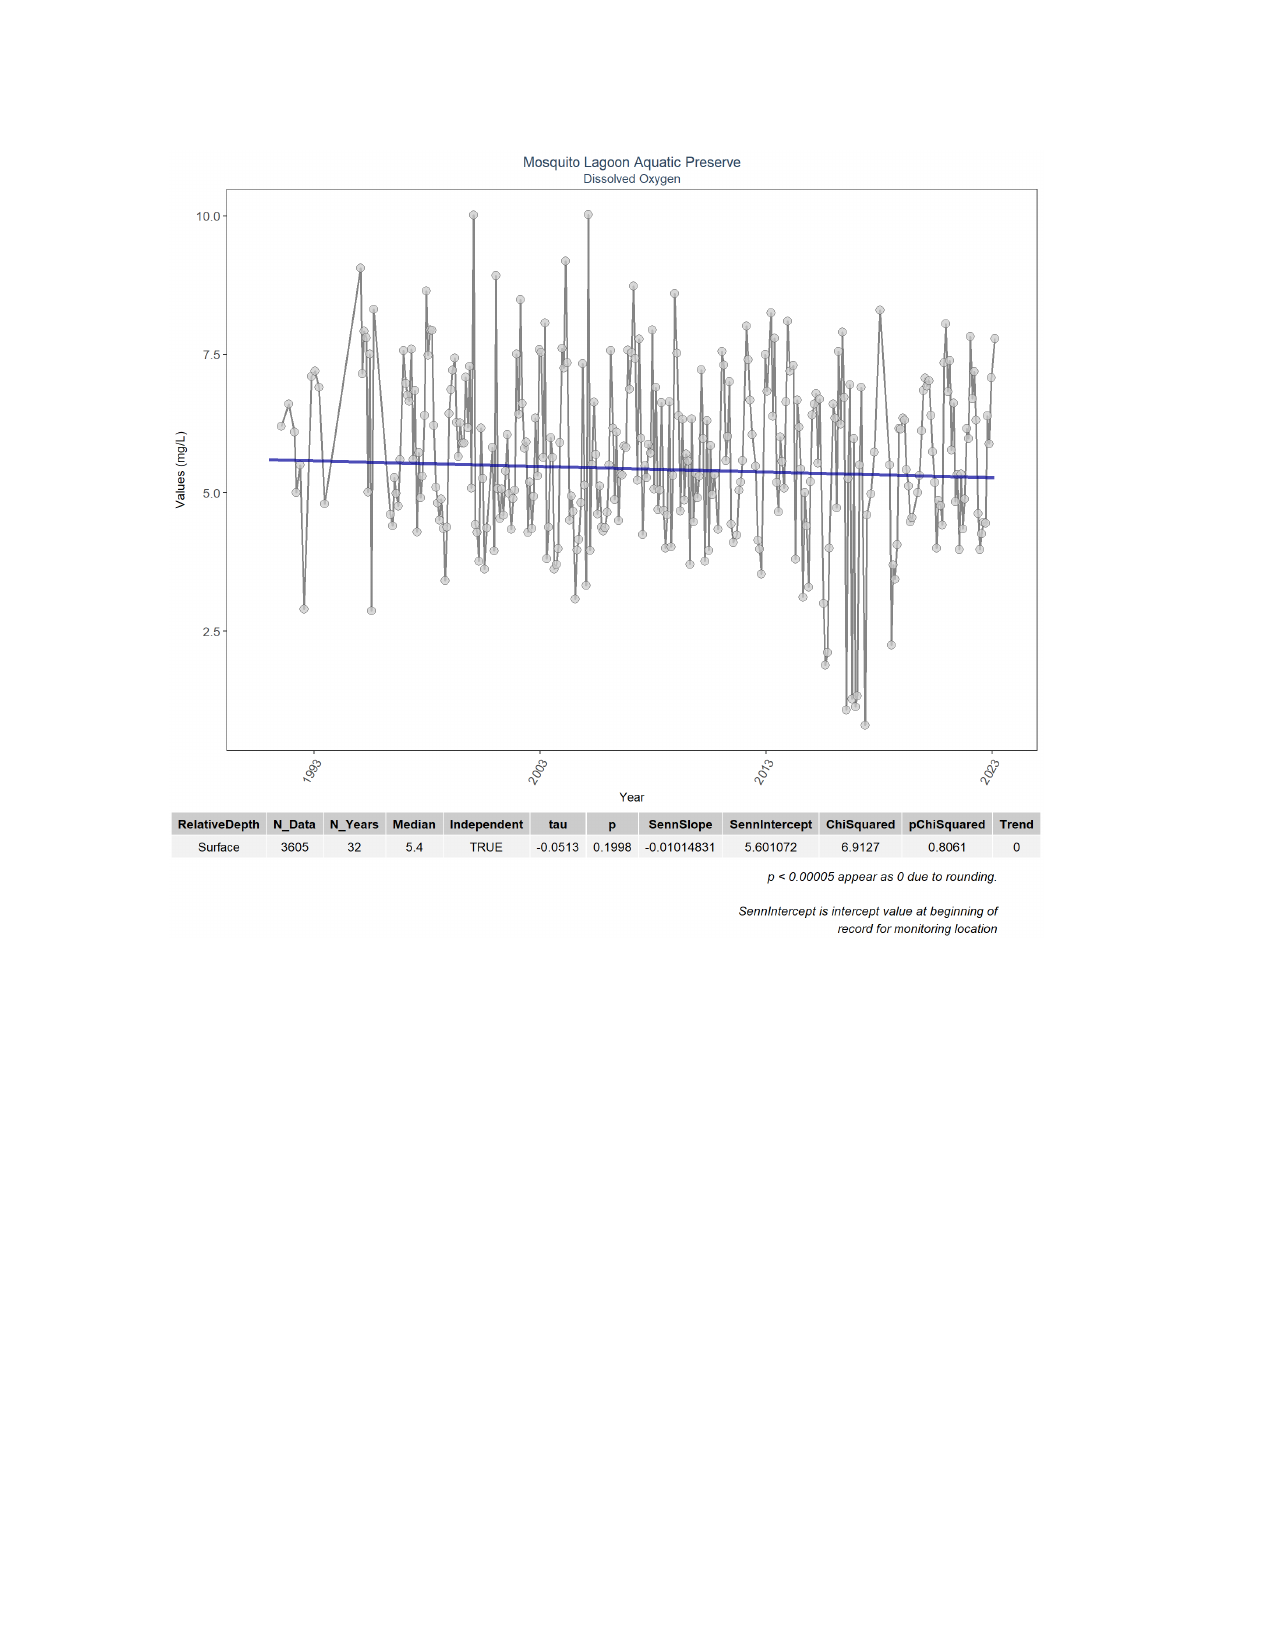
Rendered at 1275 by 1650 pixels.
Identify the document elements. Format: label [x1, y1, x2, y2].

picture [168, 150, 1044, 938]
